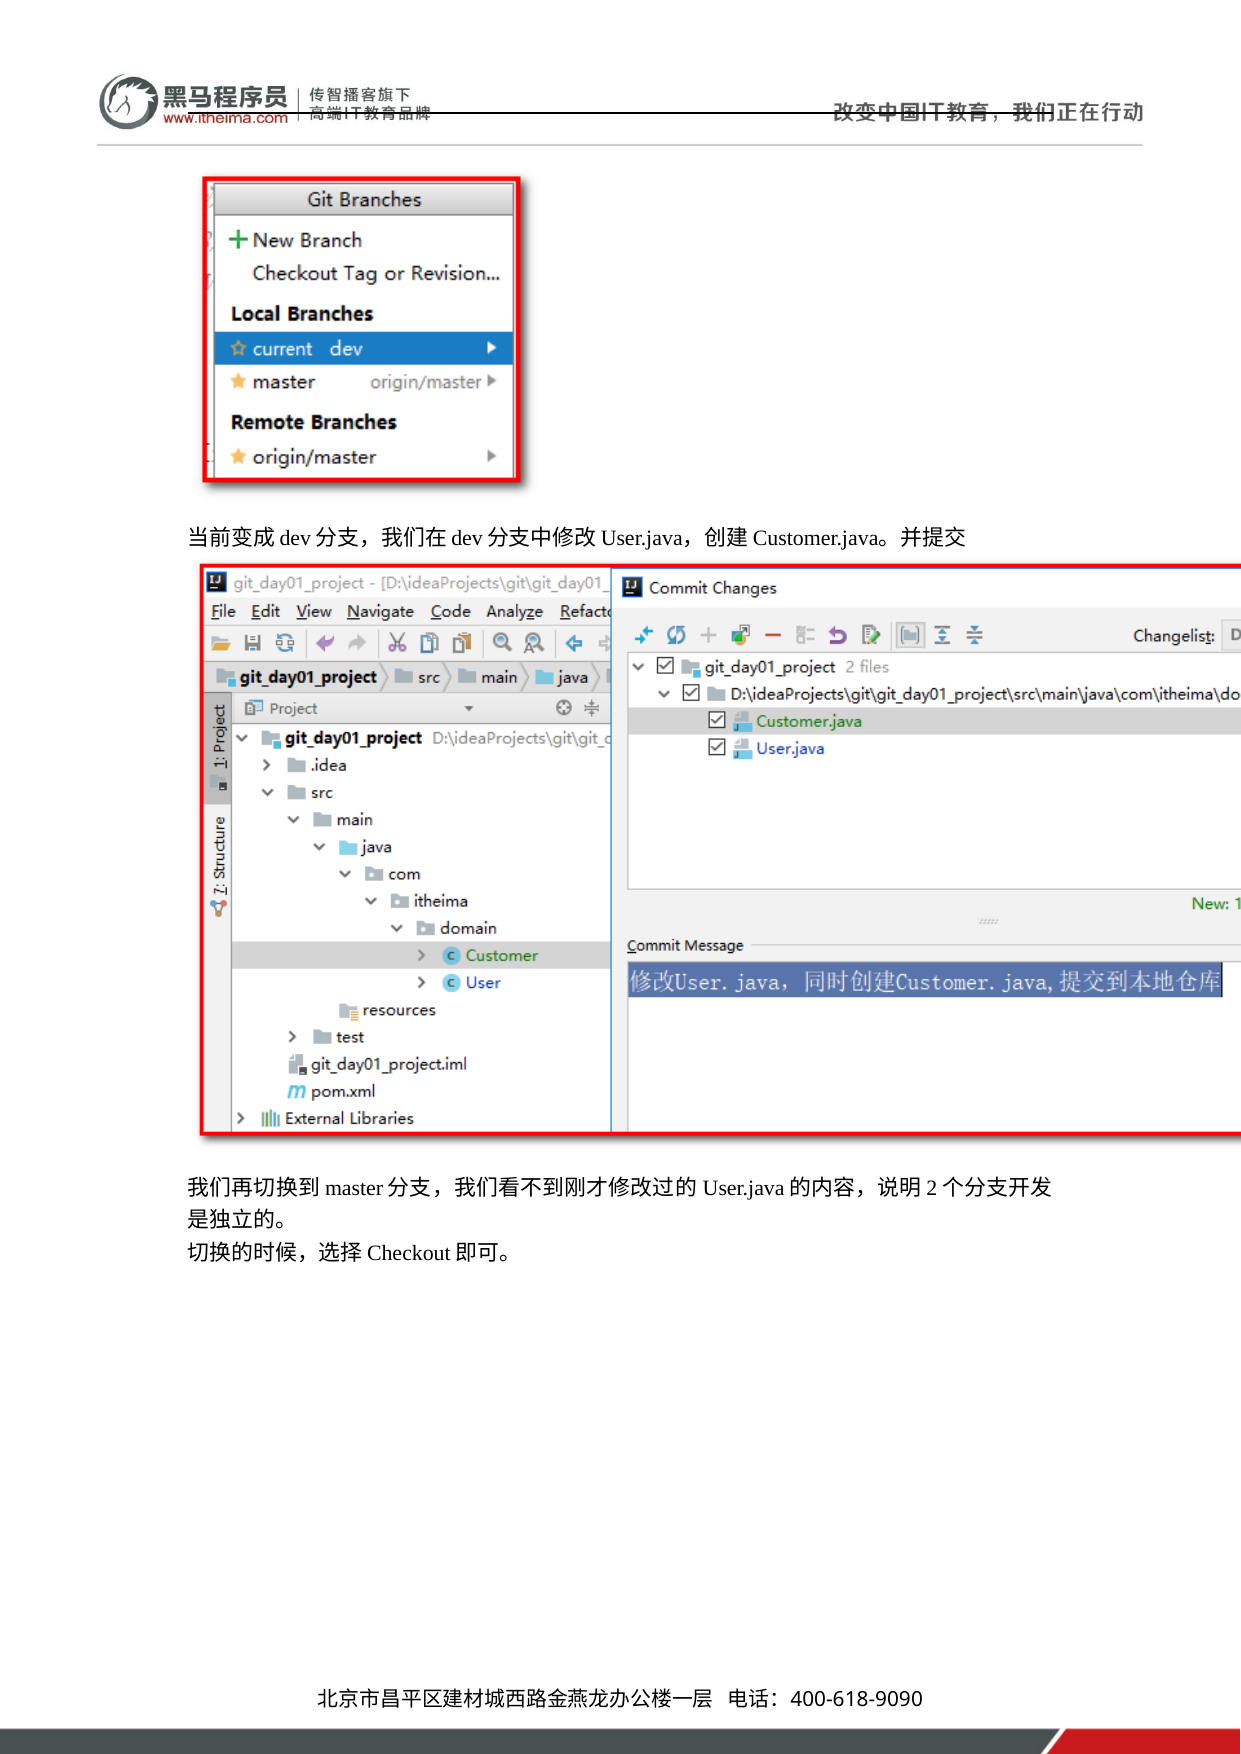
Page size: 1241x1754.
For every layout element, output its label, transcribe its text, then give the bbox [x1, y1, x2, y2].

picture [187, 162, 538, 500]
picture [0, 1669, 1241, 1754]
text 我们再切换到master分支，我们看不到刚才修改过的User.java的内容，说明2个分支开发是独立的。 [187, 1169, 1053, 1234]
text 切换的时候，选择Checkout即可。 [187, 1234, 1053, 1267]
picture [187, 552, 1241, 1150]
picture [0, 3, 1241, 153]
text 当前变成dev分支，我们在dev分支中修改User.java，创建Customer.java。并提交 [187, 519, 1053, 552]
